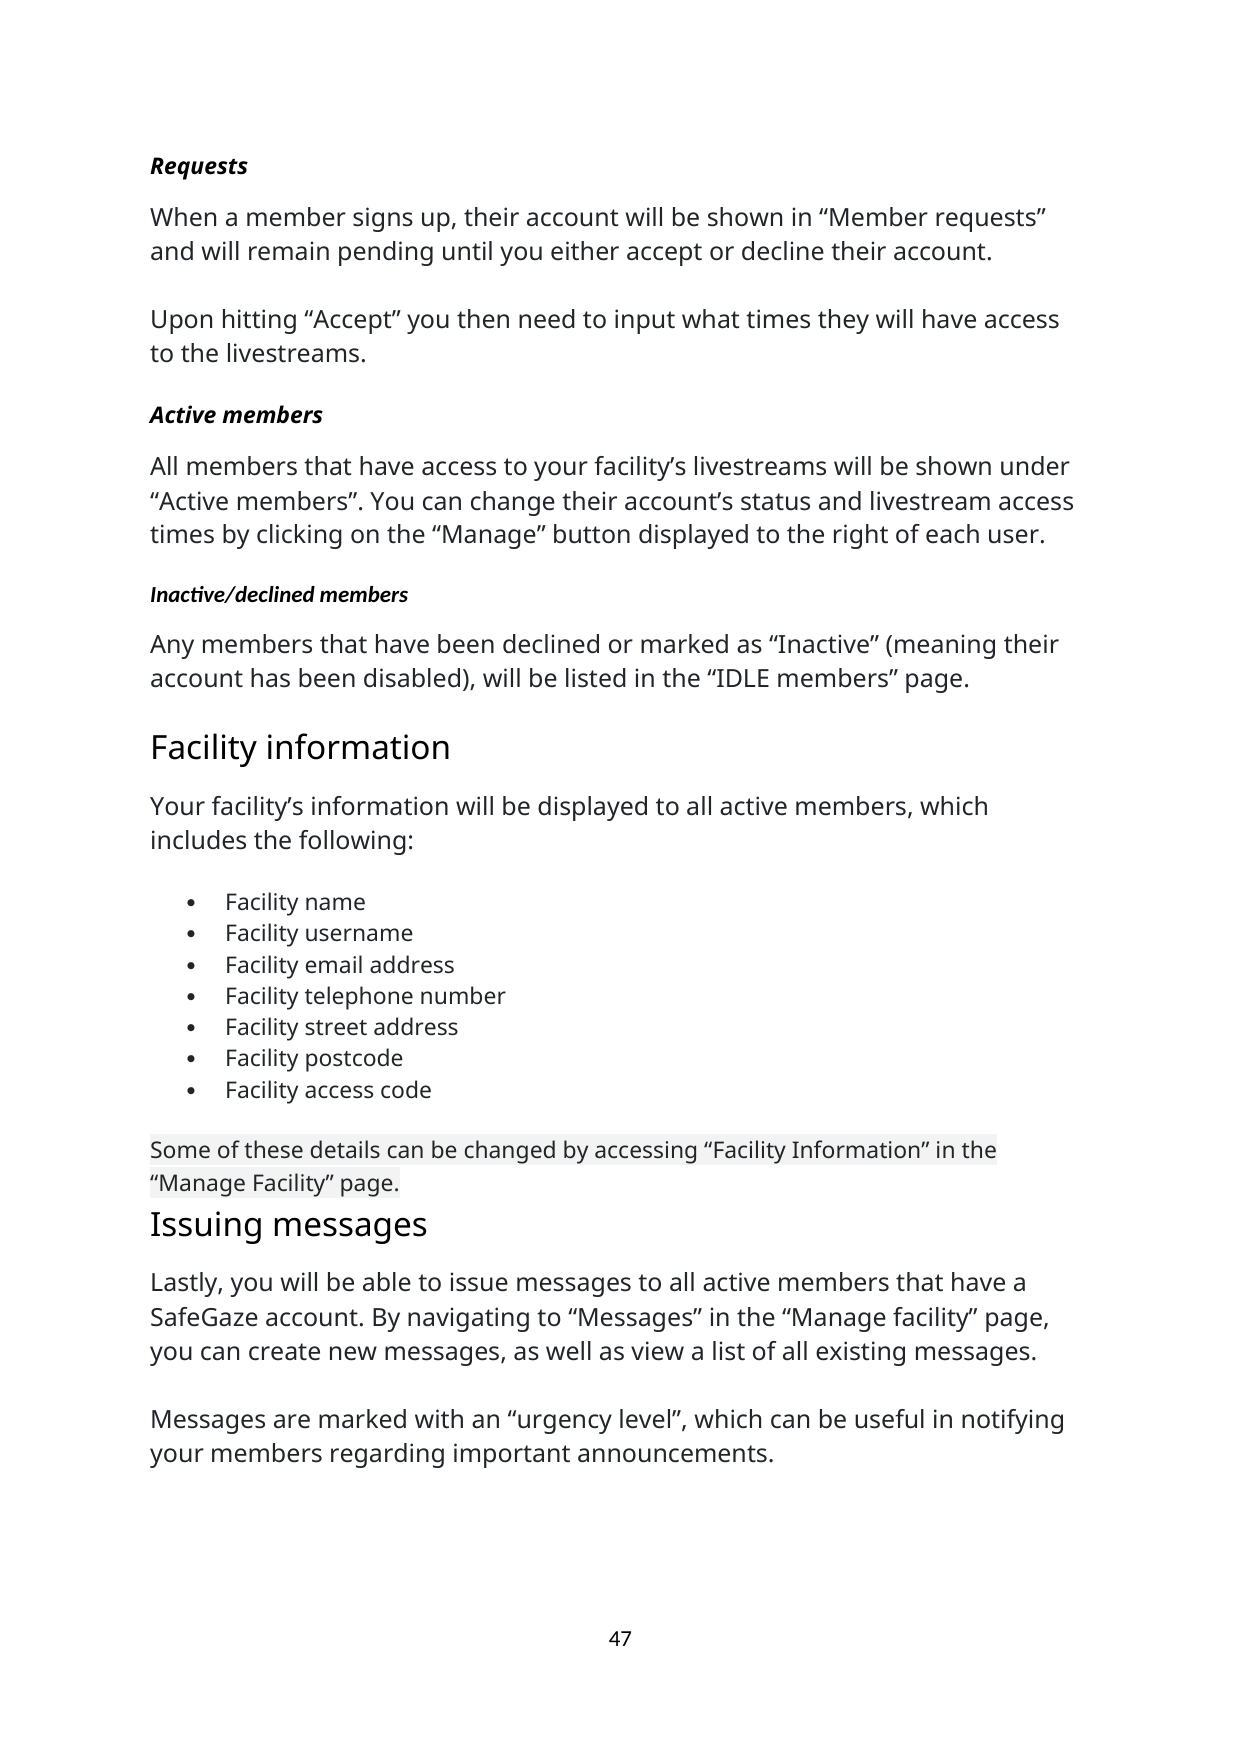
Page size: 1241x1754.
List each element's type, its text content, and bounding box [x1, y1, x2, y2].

list Facility email address [187, 949, 1090, 980]
text Requests [150, 150, 1090, 181]
text Lastly, you will be able to issue messages to all active members that have a SafeGaze account. By navigating to “Messages” in the “Manage facility” page, you can create new messages, as well as view a list of all existing messages. Messages are marked with an “urgency level”, which can be useful in notifying your members regarding important announcements. [150, 1265, 1090, 1469]
text Any members that have been declined or marked as “Inactive” (meaning their account has been disabled), will be listed in the “IDLE members” page. [150, 627, 1090, 695]
list Facility street address [187, 1011, 1090, 1042]
text Your facility’s information will be displayed to all active members, which includes the following: [150, 789, 1090, 857]
list Facility username [187, 917, 1090, 949]
text When a member signs up, their account will be shown in “Member requests” and will remain pending until you either accept or decline their account. Upon hitting “Accept” you then need to input what times they will have access to the livestreams. [150, 200, 1090, 370]
text Facility information [150, 724, 1090, 769]
list Facility telephone number [187, 980, 1090, 1011]
list Facility access code [187, 1074, 1090, 1105]
list Facility postcode [187, 1042, 1090, 1074]
text Issuing messages [150, 1200, 1090, 1246]
list Facility name [187, 886, 1090, 917]
text Active members [150, 399, 1090, 431]
text Inactive/declined members [150, 580, 1090, 608]
text All members that have access to your facility’s livestreams will be shown under “Active members”. You can change their account’s status and livestream access times by clicking on the “Manage” button displayed to the right of each user. [150, 449, 1090, 551]
text Some of these details can be changed by accessing “Facility Information” in the “Manage Facility” page. [150, 1134, 1090, 1198]
